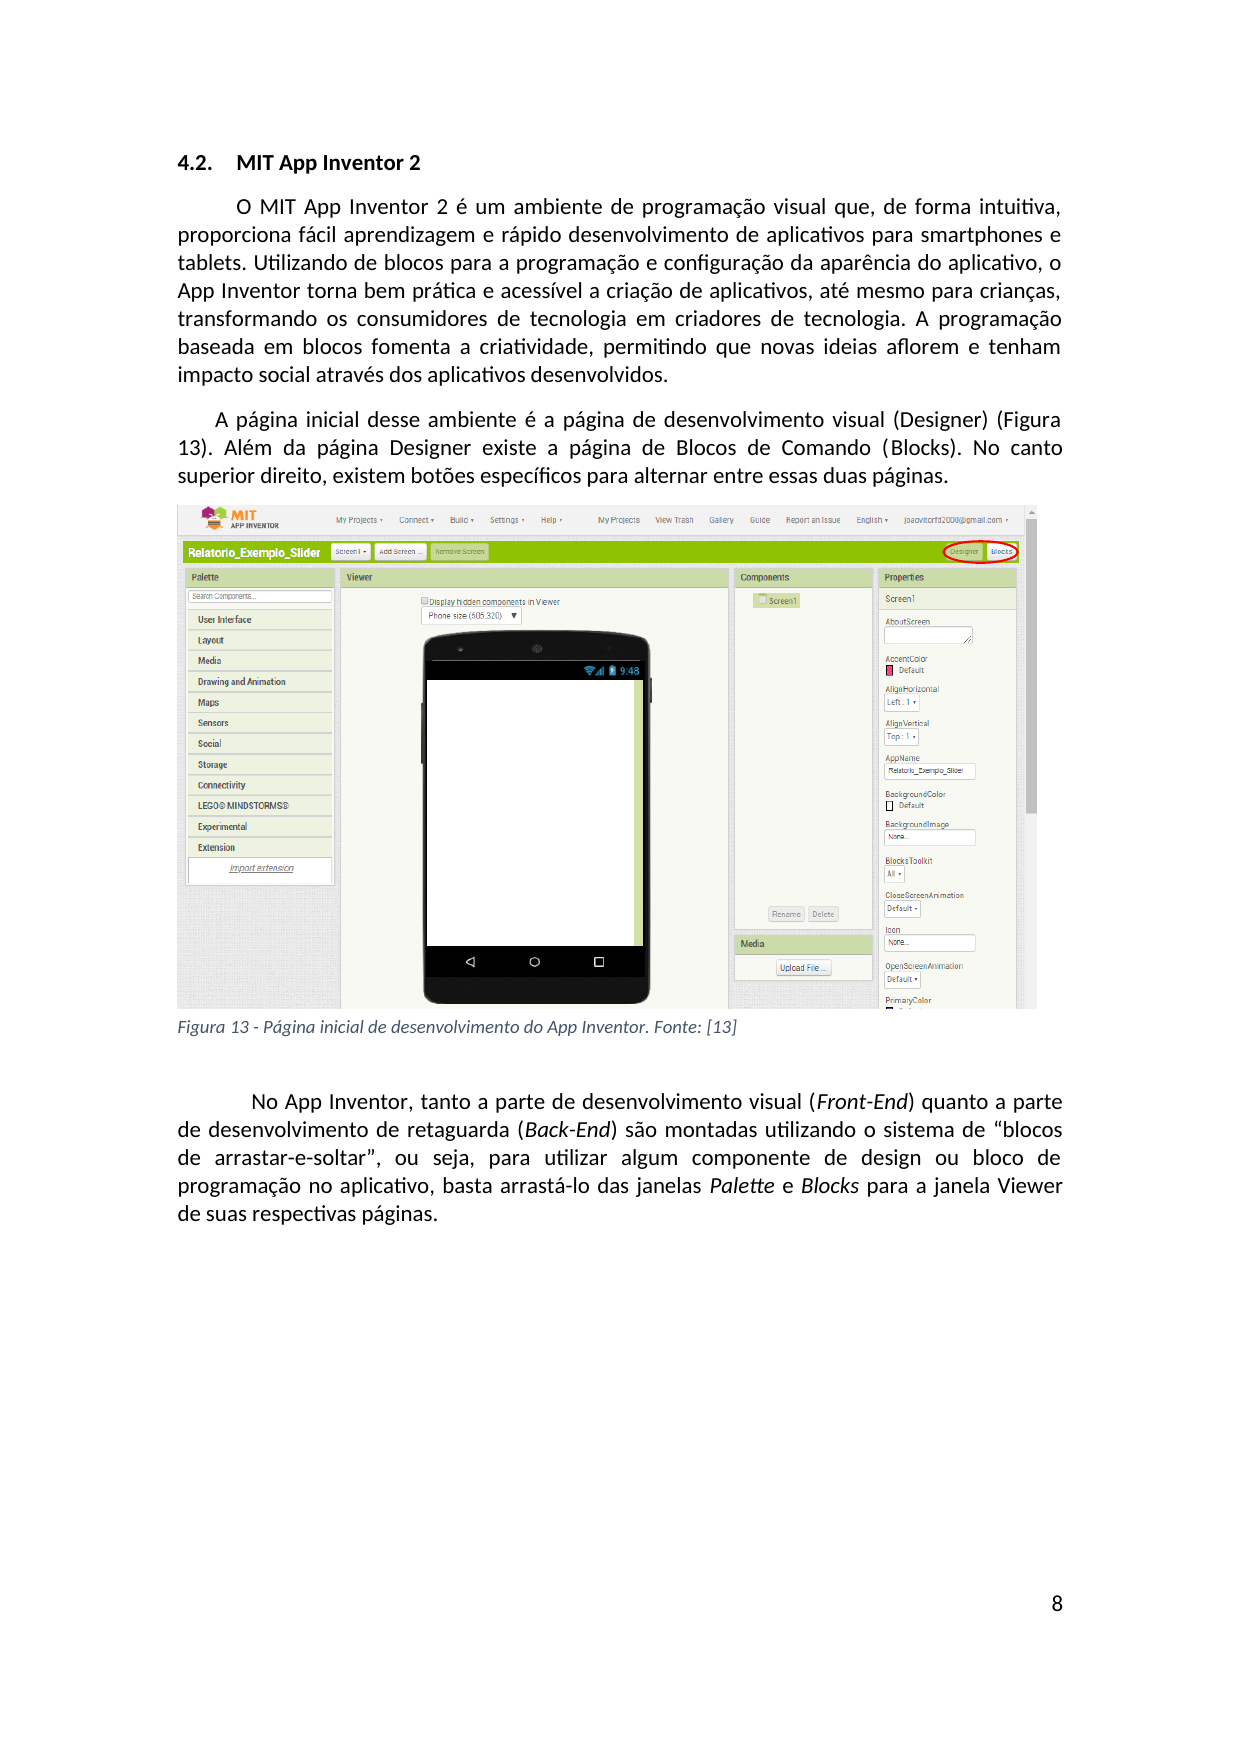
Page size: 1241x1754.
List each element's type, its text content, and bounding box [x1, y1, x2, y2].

list MIT App Inventor 2 [177, 148, 1063, 176]
text No App Inventor, tanto a parte de desenvolvimento visual (Front-End) quanto a parte de desenvolvimento de retaguarda (Back-End) são montadas utilizando o sistema de “blocos de arrastar-e-soltar”, ou seja, para utilizar algum componente de design ou bloco de programação no aplicativo, basta arrastá-lo das janelas Palette e Blocks para a janela Viewer de suas respectivas páginas. [177, 1087, 1063, 1228]
text O MIT App Inventor 2 é um ambiente de programação visual que, de forma intuitiva, proporciona fácil aprendizagem e rápido desenvolvimento de aplicativos para smartphones e tablets. Utilizando de blocos para a programação e configuração da aparência do aplicativo, o App Inventor torna bem prática e acessível a criação de aplicativos, até mesmo para crianças, transformando os consumidores de tecnologia em criadores de tecnologia. A programação baseada em blocos fomenta a criatividade, permitindo que novas ideias aflorem e tenham impacto social através dos aplicativos desenvolvidos. [177, 192, 1063, 388]
list A página inicial desse ambiente é a página de desenvolvimento visual (Designer) (Figura 13). Além da página Designer existe a página de Blocos de Comando (Blocks). No canto superior direito, existem botões específicos para alternar entre essas duas páginas. [177, 405, 1063, 489]
picture [177, 505, 1037, 1009]
